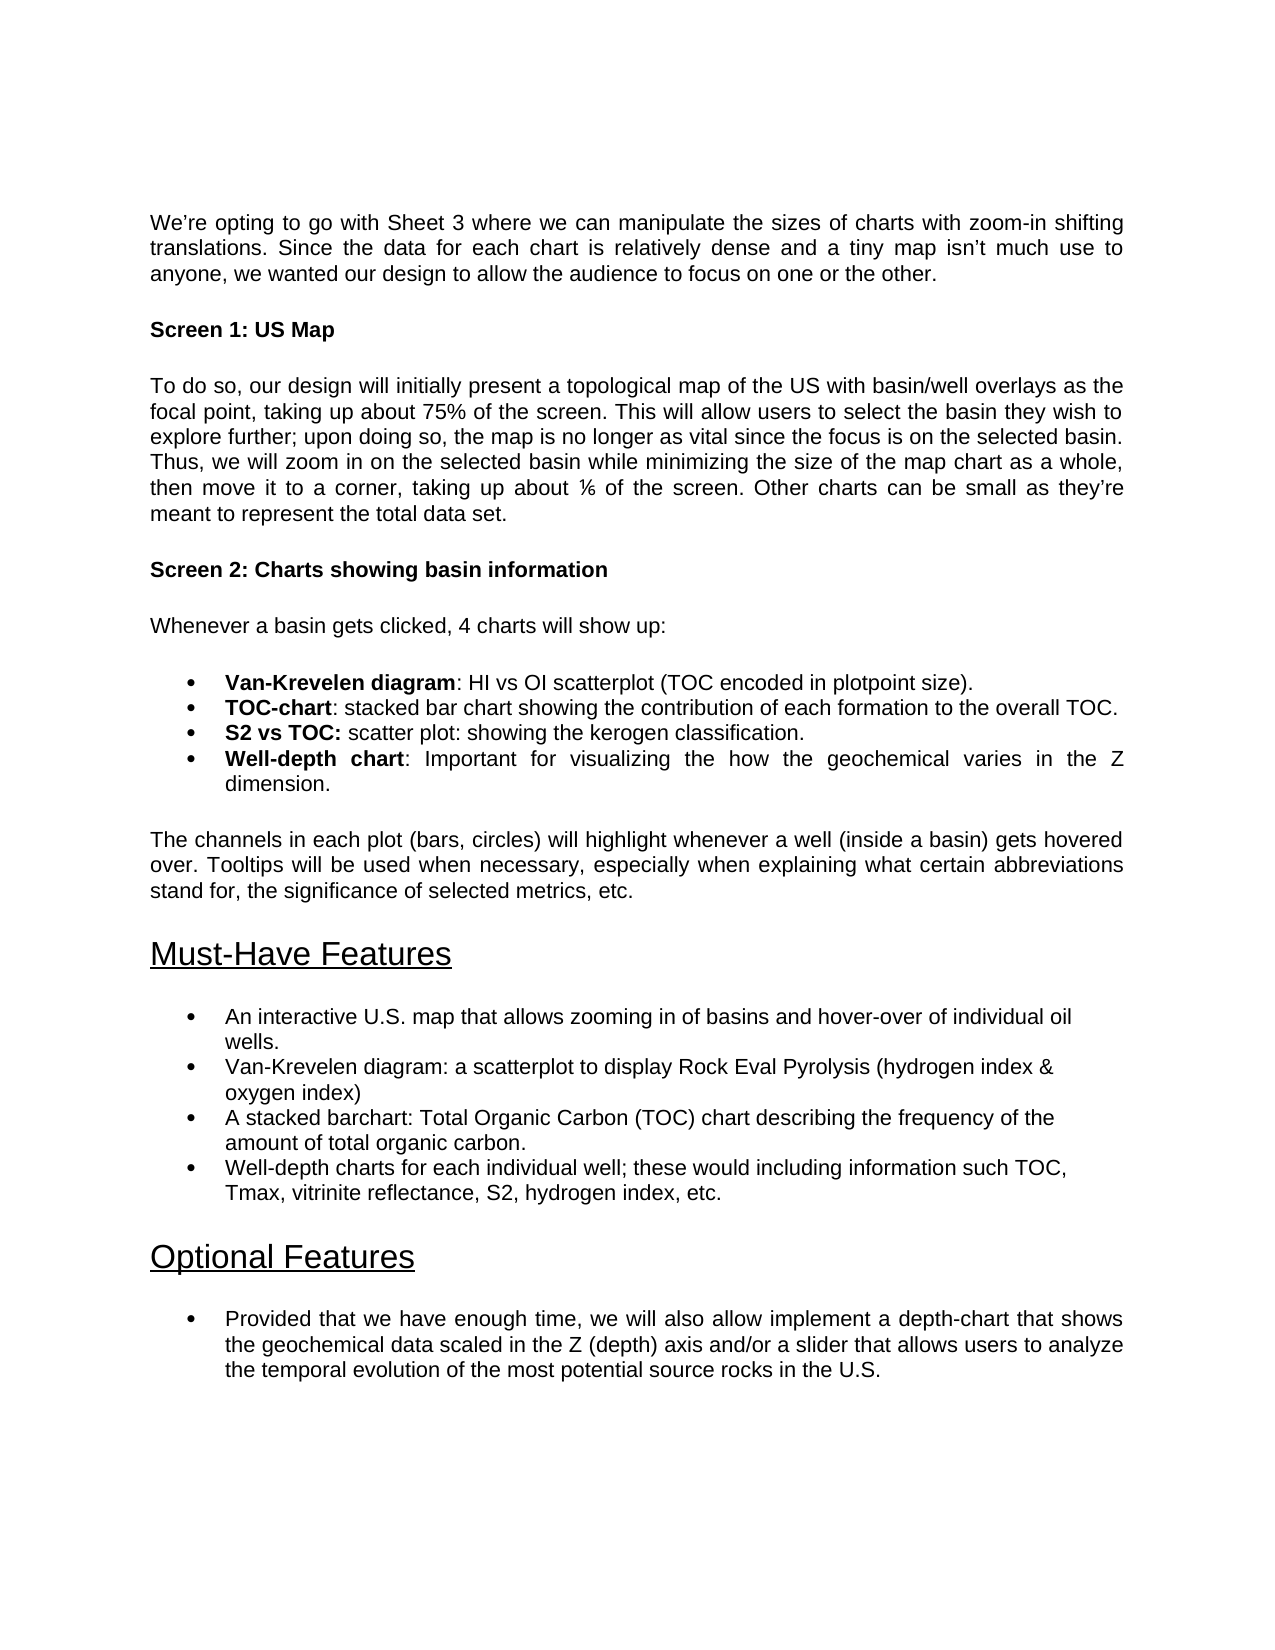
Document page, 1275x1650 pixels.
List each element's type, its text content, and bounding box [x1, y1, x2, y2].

list Well-depth charts for each individual well; these would including information such TOC, Tmax, vitrinite reflectance, S2, hydrogen index, etc. [187, 1155, 1125, 1205]
text Optional Features [150, 1237, 1125, 1275]
list A stacked barchart: Total Organic Carbon (TOC) chart describing the frequency of the amount of total organic carbon. [187, 1104, 1125, 1155]
list TOC-chart: stacked bar chart showing the contribution of each formation to the overall TOC. [187, 695, 1125, 720]
list S2 vs TOC: scatter plot: showing the kerogen classification. [187, 720, 1125, 746]
list Van-Krevelen diagram: a scatterplot to display Rock Eval Pyrolysis (hydrogen index & oxygen index) [187, 1054, 1125, 1104]
text Screen 1: US Map [150, 317, 1125, 342]
text To do so, our design will initially present a topological map of the US with basin/well overlays as the focal point, taking up about 75% of the screen. This will allow users to select the basin they wish to explore further; upon doing so, the map is no longer as vital since the focus is on the selected basin. Thus, we will zoom in on the selected basin while minimizing the size of the map chart as a whole, then move it to a corner, taking up about ⅙ of the screen. Other charts can be small as they’re meant to represent the total data set. [150, 373, 1125, 526]
text Must-Have Features [150, 934, 1125, 972]
text We’re opting to go with Sheet 3 where we can manipulate the sizes of charts with zoom-in shifting translations. Since the data for each chart is relatively dense and a tiny map isn’t much use to anyone, we wanted our design to allow the audience to focus on one or the other. [150, 210, 1125, 286]
text The channels in each plot (bars, circles) will highlight whenever a well (inside a basin) gets hovered over. Tooltips will be used when necessary, especially when explaining what certain abbreviations stand for, the significance of selected metrics, etc. [150, 827, 1125, 903]
list Provided that we have enough time, we will also allow implement a depth-chart that shows the geochemical data scaled in the Z (depth) axis and/or a slider that allows users to analyze the temporal evolution of the most potential source rocks in the U.S. [187, 1306, 1125, 1382]
list Well-depth chart: Important for visualizing the how the geochemical varies in the Z dimension. [187, 746, 1125, 796]
text Whenever a basin gets clicked, 4 charts will show up: [150, 613, 1125, 639]
list An interactive U.S. map that allows zooming in of basins and hover-over of individual oil wells. [187, 1004, 1125, 1054]
text Screen 2: Charts showing basin information [150, 557, 1125, 582]
list Van-Krevelen diagram: HI vs OI scatterplot (TOC encoded in plotpoint size). [187, 670, 1125, 695]
